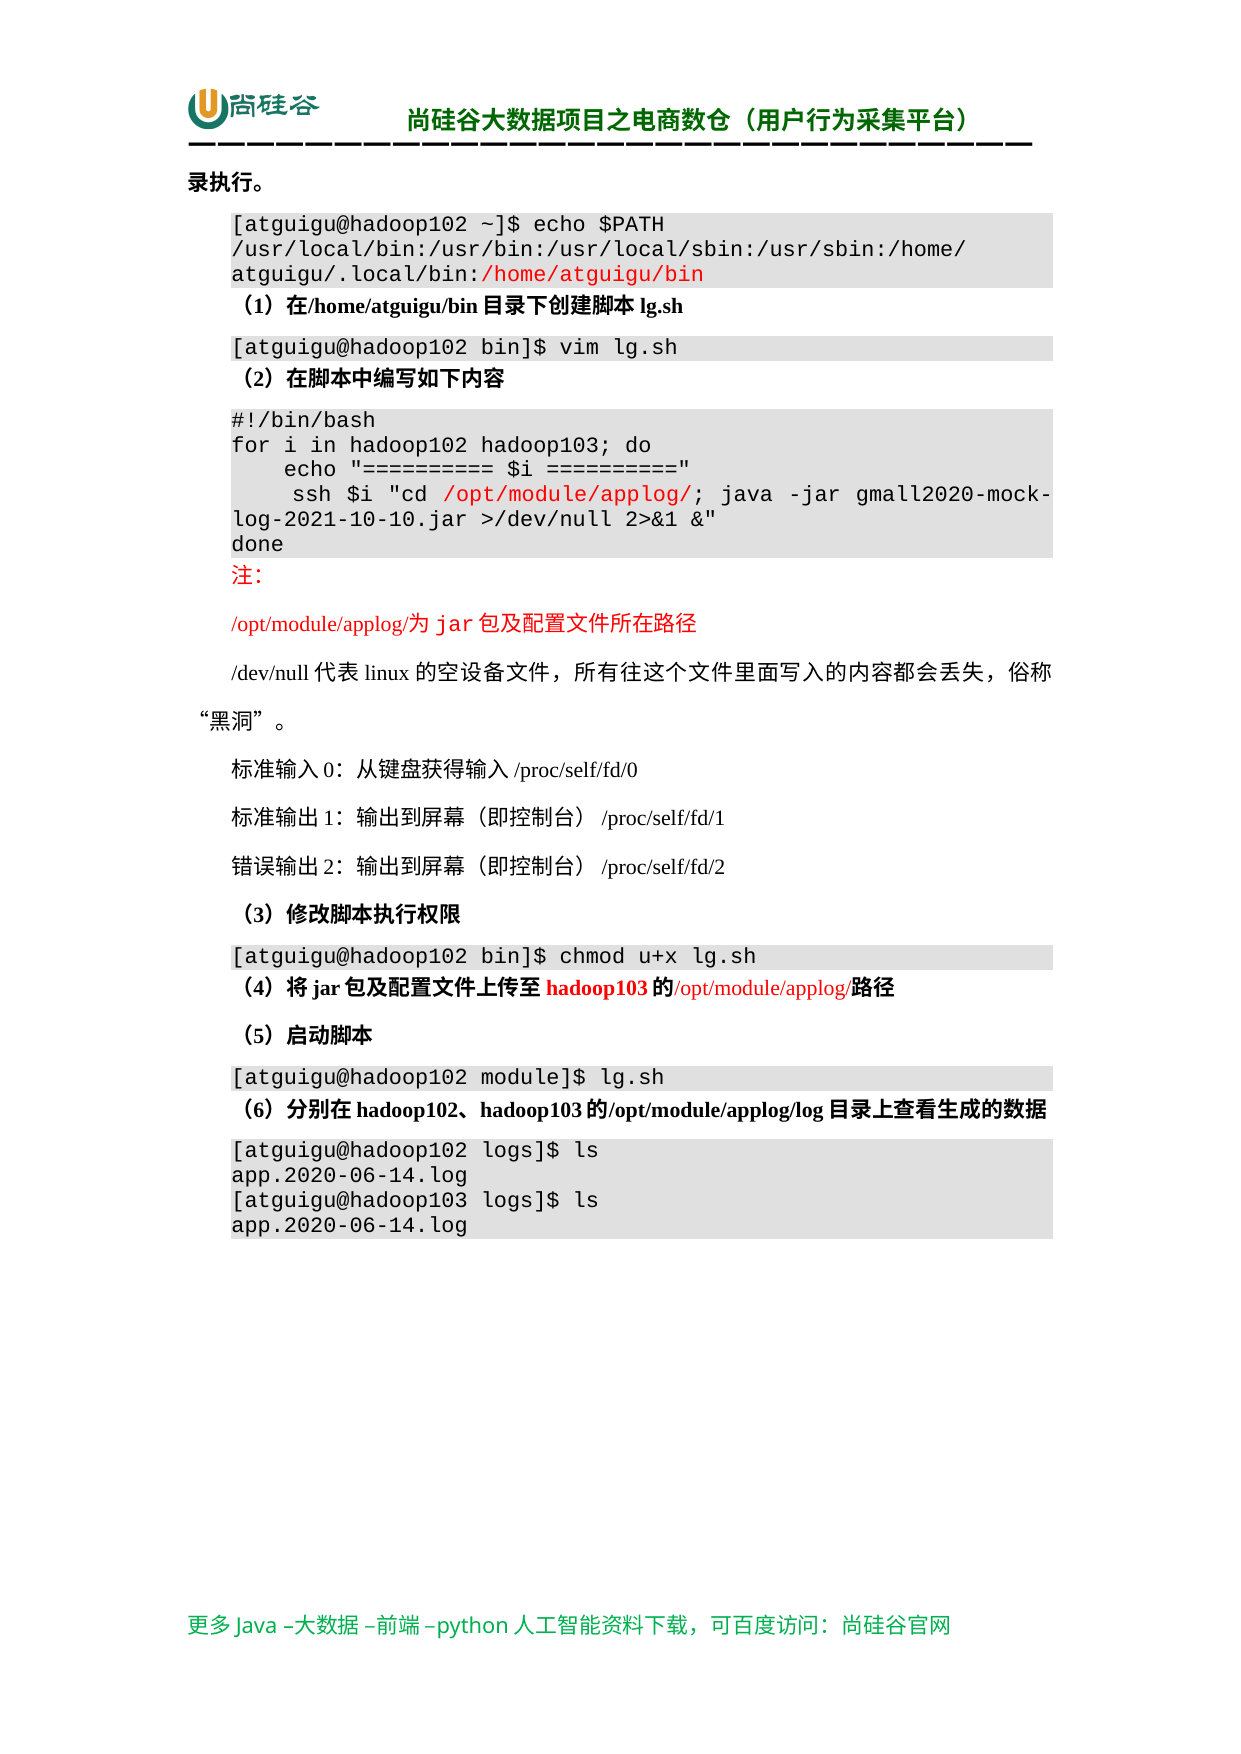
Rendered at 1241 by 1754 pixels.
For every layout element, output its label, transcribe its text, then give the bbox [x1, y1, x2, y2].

text for i in hadoop102 hadoop103; do [231, 434, 1053, 459]
text [atguigu@hadoop102 bin]$ chmod u+x lg.sh [231, 945, 1053, 970]
text （6）分别在hadoop102、hadoop103的/opt/module/applog/log目录上查看生成的数据 [187, 1091, 1053, 1124]
text （5）启动脚本 [187, 1018, 1053, 1051]
text [atguigu@hadoop102 logs]$ ls [231, 1139, 1053, 1164]
text 标准输出1：输出到屏幕（即控制台） /proc/self/fd/1 [187, 800, 1053, 832]
text done [231, 533, 1053, 558]
text 标准输入0：从键盘获得输入 /proc/self/fd/0 [187, 752, 1053, 784]
text （4）将jar包及配置文件上传至hadoop103的/opt/module/applog/路径 [187, 970, 1053, 1002]
text [atguigu@hadoop103 logs]$ ls [231, 1189, 1053, 1214]
text [atguigu@hadoop102 module]$ lg.sh [231, 1066, 1053, 1091]
text /dev/null代表linux的空设备文件，所有往这个文件里面写入的内容都会丢失，俗称“黑洞”。 [187, 654, 1053, 736]
text app.2020-06-14.log [231, 1214, 1053, 1239]
text [atguigu@hadoop102 ~]$ echo $PATH [231, 213, 1053, 238]
text 注： [187, 558, 1053, 590]
text /opt/module/applog/为jar包及配置文件所在路径 [187, 606, 1053, 639]
text app.2020-06-14.log [231, 1164, 1053, 1189]
text 错误输出2：输出到屏幕（即控制台） /proc/self/fd/2 [187, 848, 1053, 881]
text #!/bin/bash [231, 409, 1053, 434]
text （1）在/home/atguigu/bin目录下创建脚本lg.sh [187, 288, 1053, 320]
text （3）修改脚本执行权限 [187, 897, 1053, 929]
text [atguigu@hadoop102 bin]$ vim lg.sh [231, 336, 1053, 361]
text （2）在脚本中编写如下内容 [187, 361, 1053, 393]
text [187, 165, 1053, 197]
text ssh $i "cd /opt/module/applog/; java -jar gmall2020-mock-log-2021-10-10.jar >/dev/null 2>&1 &" [231, 483, 1053, 533]
text /usr/local/bin:/usr/bin:/usr/local/sbin:/usr/sbin:/home/atguigu/.local/bin:/home/atguigu/bin [231, 238, 1053, 288]
text echo "========== $i ==========" [231, 459, 1053, 483]
